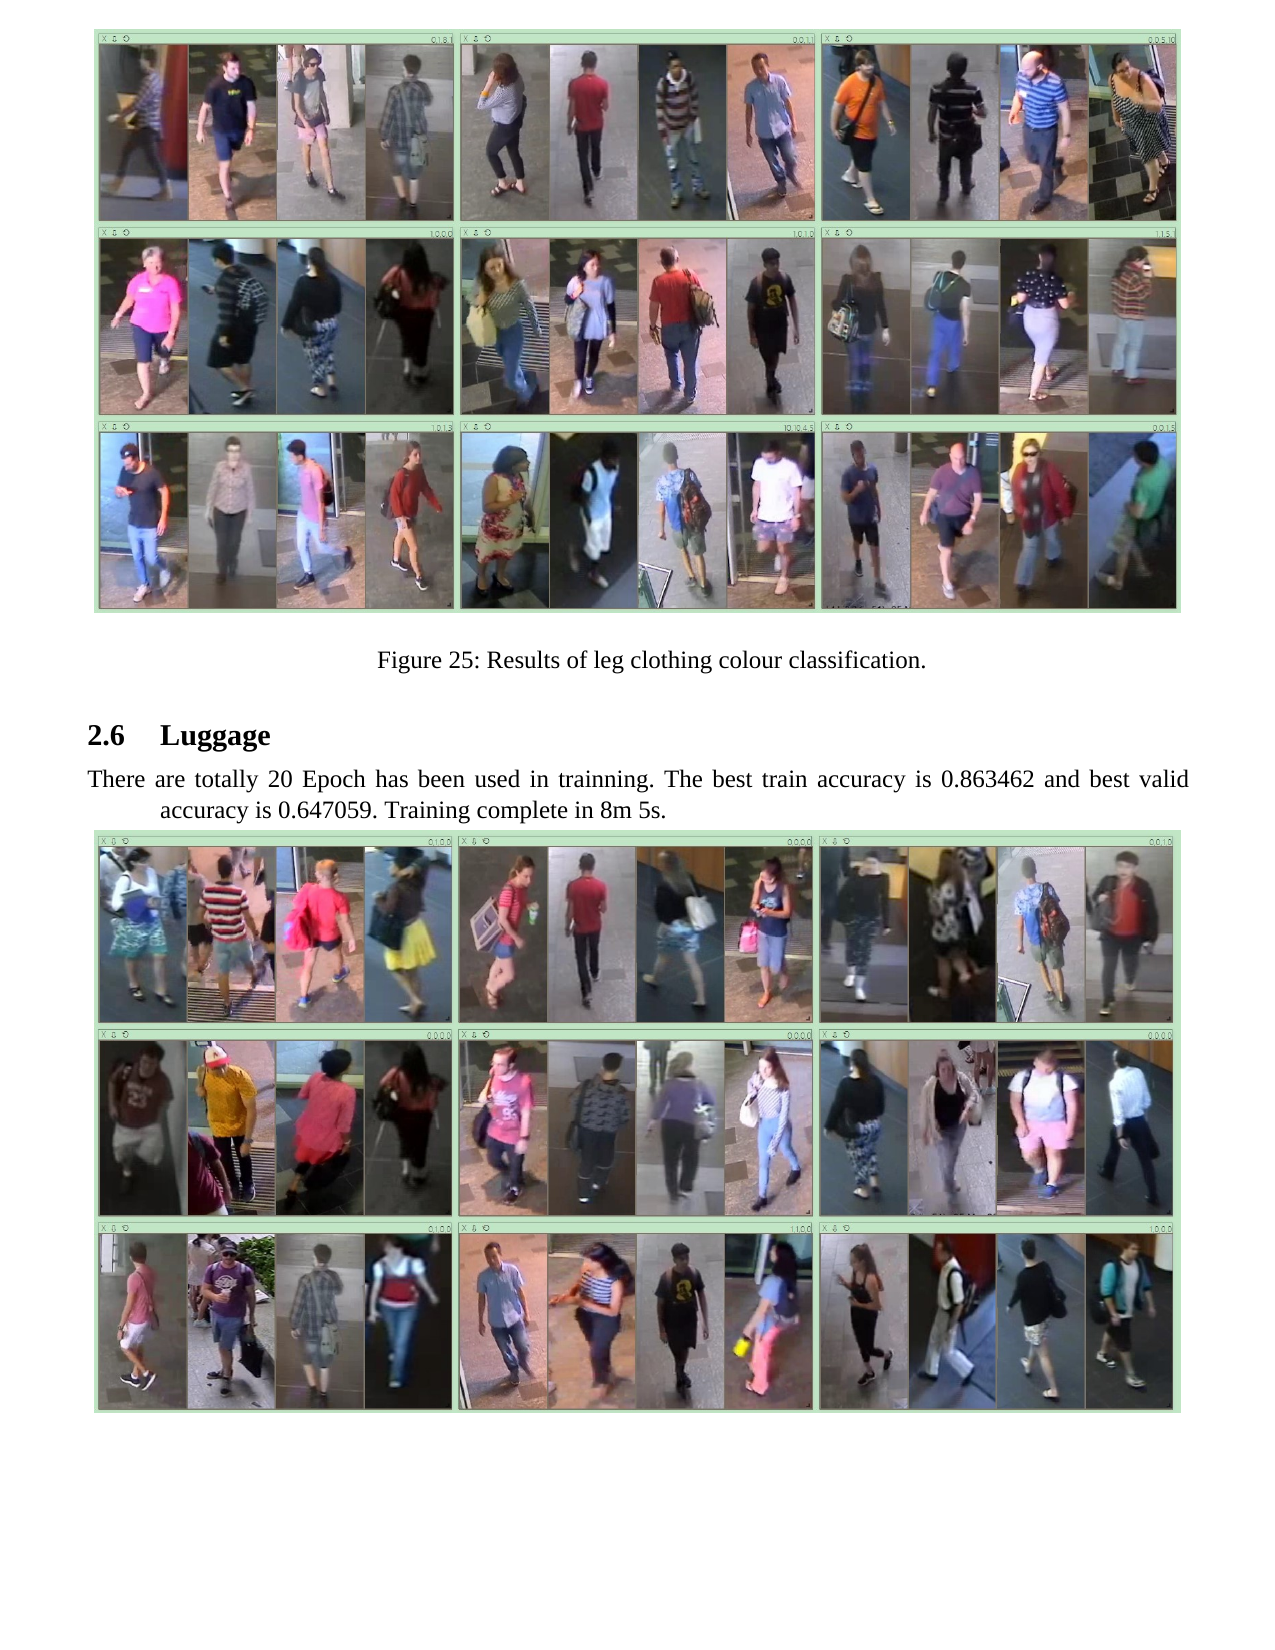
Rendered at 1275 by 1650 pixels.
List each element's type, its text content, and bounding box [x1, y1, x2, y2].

text There are totally 20 Epoch has been used in trainning. The best train accuracy is 0.863462 and best valid accuracy is 0.647059. Training complete in 8m 5s. [87, 764, 1191, 824]
picture [94, 830, 1181, 1413]
picture [94, 29, 1181, 613]
subtitle Luggage [87, 717, 1191, 752]
text Figure 25: Results of leg clothing colour classification. [88, 645, 927, 674]
